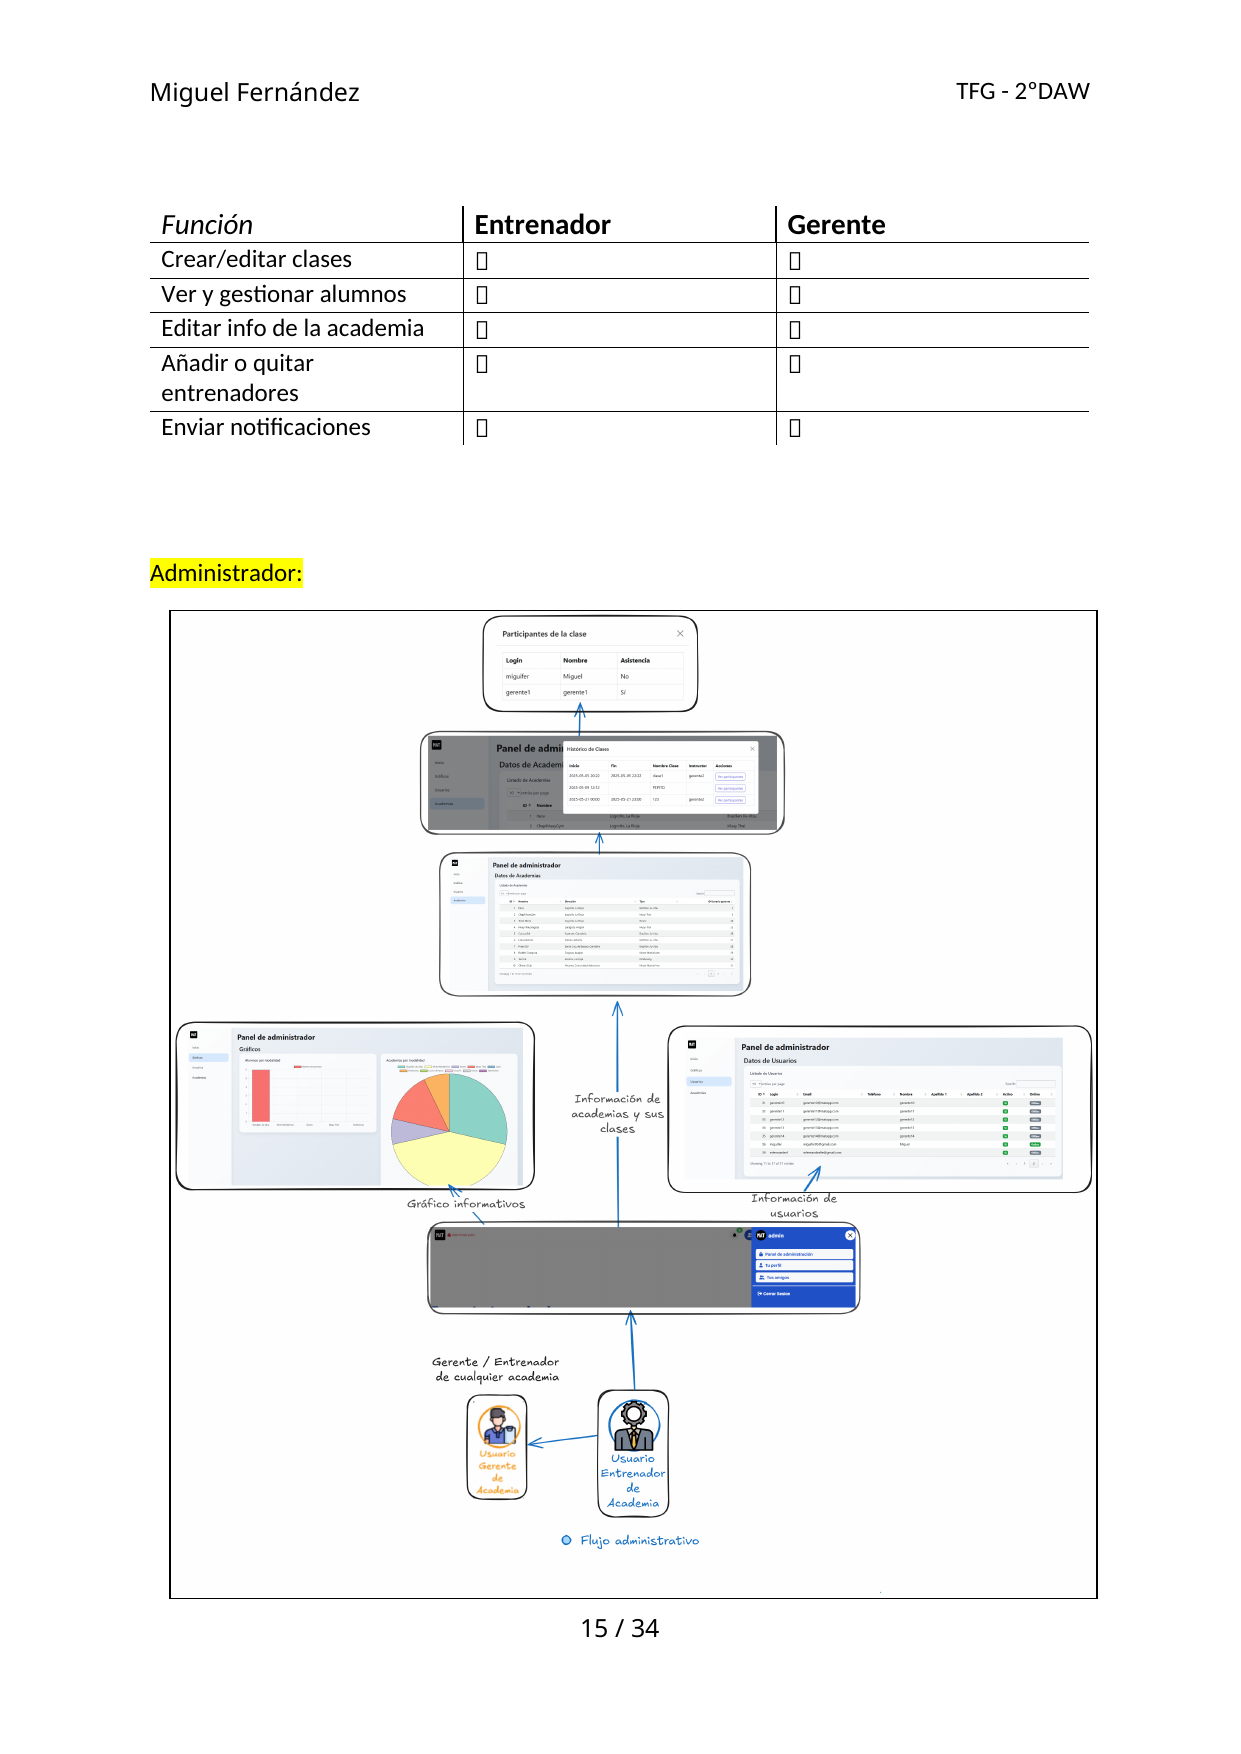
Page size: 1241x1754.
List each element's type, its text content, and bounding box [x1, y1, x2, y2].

table_cell ✅ [777, 243, 1089, 277]
table_cell ✅ [777, 412, 1089, 445]
table_cell Crear/editar clases [150, 243, 463, 277]
table_header Función [150, 206, 462, 242]
table_cell ✅ [464, 243, 776, 277]
table_cell ✅ [777, 313, 1089, 347]
table_cell ❌ [464, 348, 776, 411]
table_cell ✅ [464, 412, 776, 445]
table_cell Ver y gestionar alumnos [150, 279, 463, 312]
table_cell ❌ [464, 313, 776, 347]
text Administrador: [150, 557, 1090, 588]
table_cell ✅ [777, 348, 1089, 411]
table_header Gerente [777, 206, 1089, 242]
table_cell Editar info de la academia [150, 313, 463, 347]
table_cell ❌ [464, 279, 776, 312]
table_cell ✅ [777, 279, 1089, 312]
table_cell Enviar notificaciones [150, 412, 463, 445]
table_cell Añadir o quitar entrenadores [150, 348, 463, 411]
table_header Entrenador [464, 206, 775, 242]
